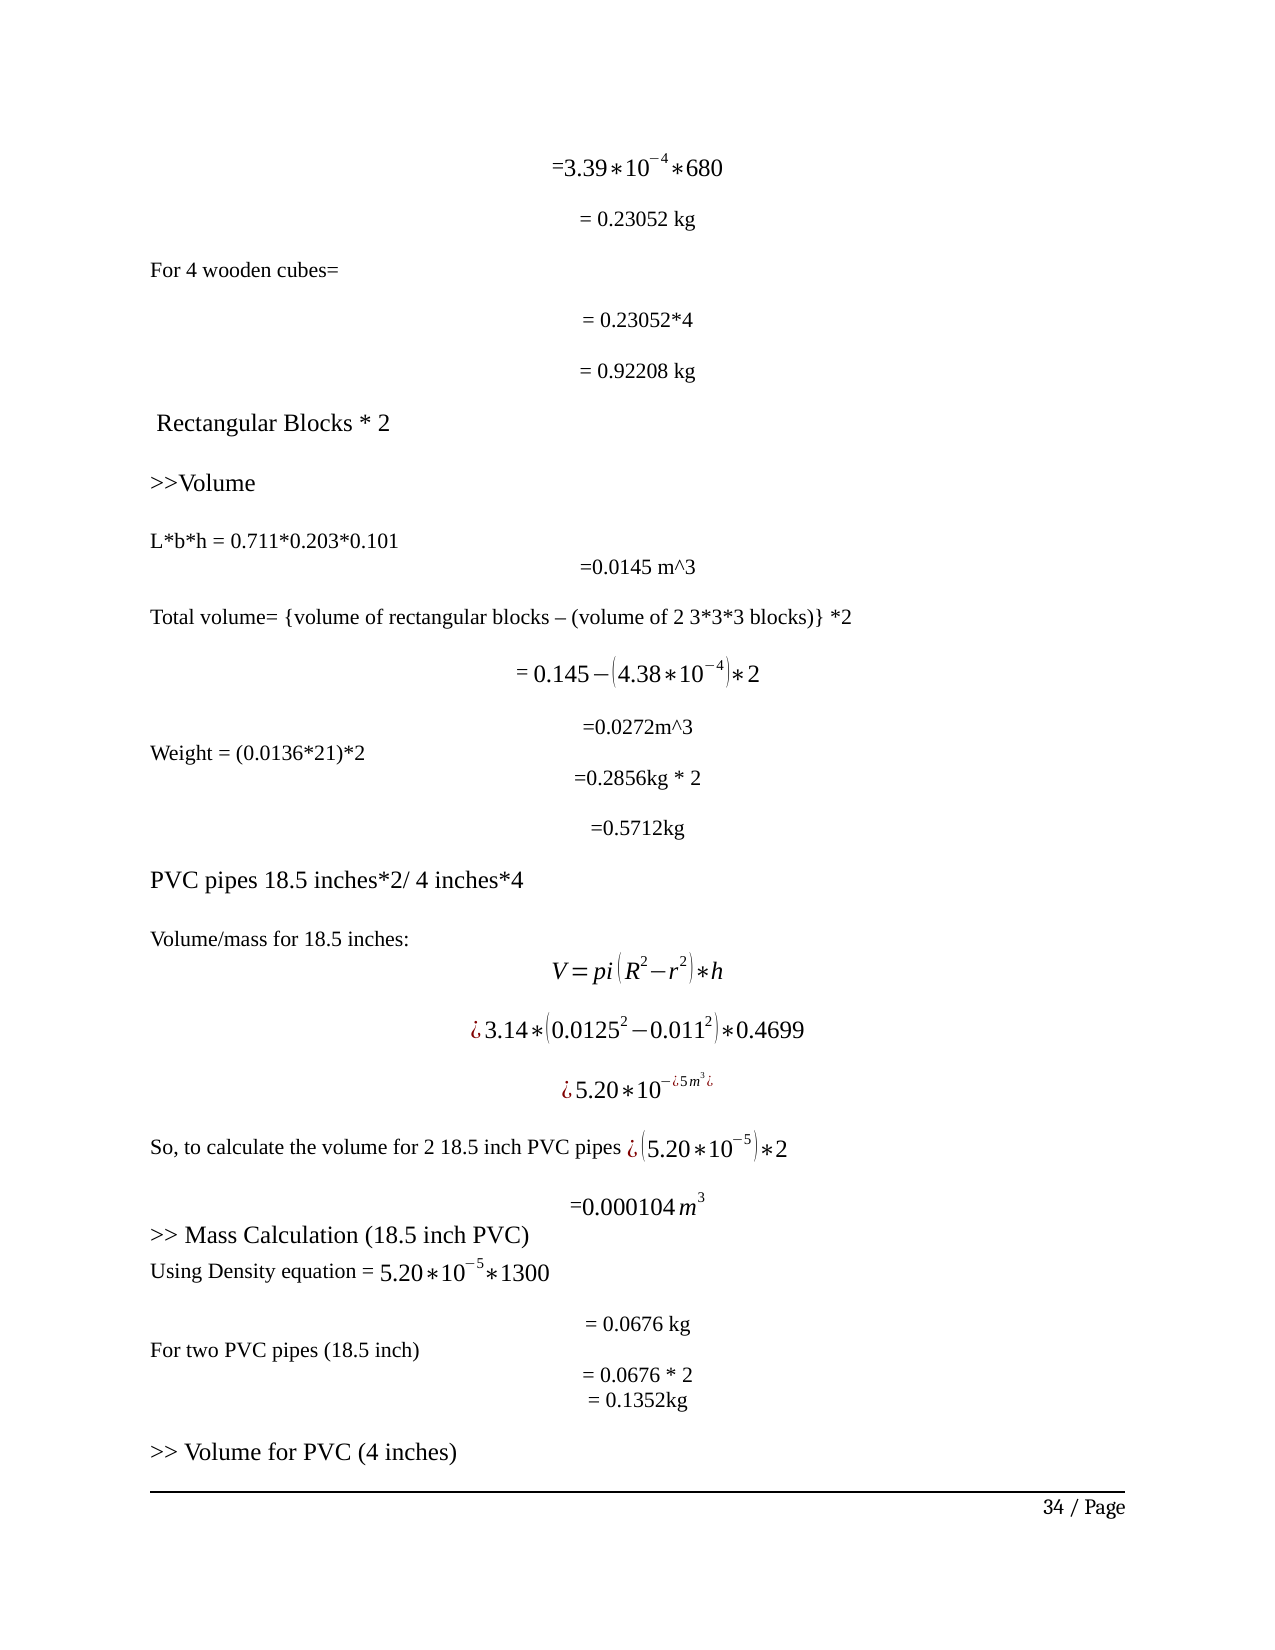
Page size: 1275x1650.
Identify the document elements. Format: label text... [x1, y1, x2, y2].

text So, to calculate the volume for 2 18.5 inch PVC pipes [150, 1129, 1125, 1164]
text = 0.0676 kg [150, 1311, 1125, 1337]
text = 0.1352kg [150, 1387, 1125, 1412]
text Total volume= {volume of rectangular blocks – (volume of 2 3*3*3 blocks)} *2 [150, 604, 1125, 629]
text = 0.0676 * 2 [150, 1362, 1125, 1387]
text = 0.23052*4 [150, 307, 1125, 332]
text For two PVC pipes (18.5 inch) [150, 1337, 1125, 1362]
text >> Volume for PVC (4 inches) [150, 1437, 1125, 1466]
text >> Mass Calculation (18.5 inch PVC) [150, 1220, 1125, 1249]
text = [150, 150, 1125, 181]
text PVC pipes 18.5 inches*2/ 4 inches*4 [150, 866, 1125, 894]
text =0.2856kg * 2 [150, 765, 1125, 790]
text Volume/mass for 18.5 inches: [150, 926, 1125, 951]
text =0.0145 m^3 [150, 554, 1125, 579]
text Using Density equation = [150, 1255, 1125, 1286]
text = [150, 1189, 1125, 1220]
text = 0.23052 kg [150, 206, 1125, 232]
text = 0.92208 kg [150, 358, 1125, 383]
text Weight = (0.0136*21)*2 [150, 739, 1125, 765]
text =0.5712kg [150, 815, 1125, 840]
text Rectangular Blocks * 2 [150, 408, 1125, 437]
text =0.0272m^3 [150, 714, 1125, 739]
text For 4 wooden cubes= [150, 257, 1125, 282]
text >>Volume [150, 468, 1125, 497]
text = [150, 654, 1125, 689]
text L*b*h = 0.711*0.203*0.101 [150, 528, 1125, 554]
